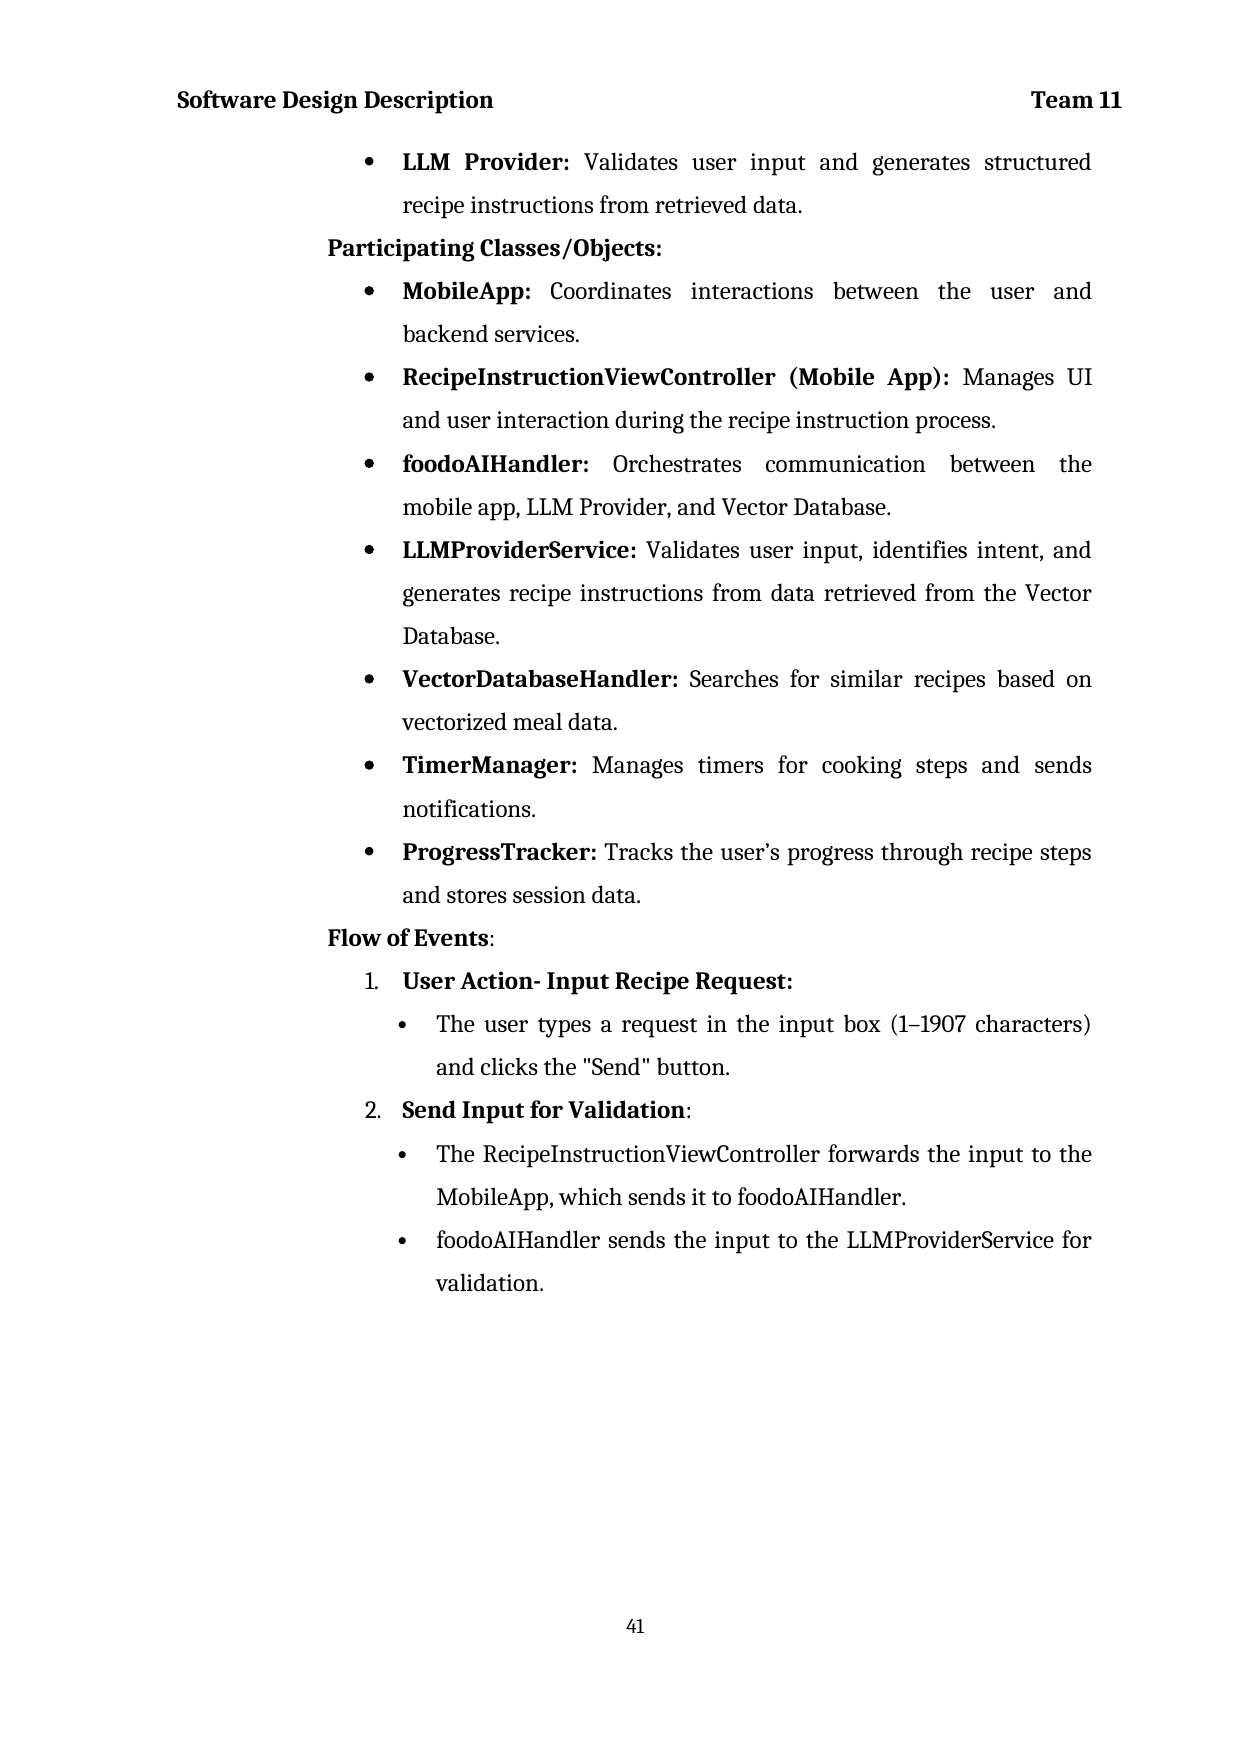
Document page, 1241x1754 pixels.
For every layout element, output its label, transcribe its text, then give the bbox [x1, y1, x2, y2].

list User Action- Input Recipe Request: [365, 967, 1092, 996]
list foodoAIHandler: Orchestrates communication between the mobile app, LLM Provider, and Vector Database. [365, 449, 1092, 521]
list LLMProviderService: Validates user input, identifies intent, and generates recipe instructions from data retrieved from the Vector Database. [365, 536, 1092, 651]
list foodoAIHandler sends the input to the LLMProviderService for validation. [398, 1226, 1092, 1298]
list The user types a request in the input box (1–1907 characters) and clicks the "Send" button. [398, 1010, 1092, 1082]
list Flow of Events: [327, 924, 1092, 953]
list VectorDatabaseHandler: Searches for similar recipes based on vectorized meal data. [365, 665, 1092, 737]
list LLM Provider: Validates user input and generates structured recipe instructions from retrieved data. [365, 148, 1092, 219]
list The RecipeInstructionViewController forwards the input to the MobileApp, which sends it to foodoAIHandler. [398, 1139, 1092, 1211]
list Participating Classes/Objects: [327, 234, 1092, 263]
list ProgressTracker: Tracks the user’s progress through recipe steps and stores session data. [365, 838, 1092, 909]
list Send Input for Validation: [365, 1096, 1092, 1125]
list MobileApp: Coordinates interactions between the user and backend services. [365, 277, 1092, 349]
list RecipeInstructionViewController (Mobile App): Manages UI and user interaction during the recipe instruction process. [365, 363, 1092, 435]
list TimerManager: Manages timers for cooking steps and sends notifications. [365, 751, 1092, 823]
